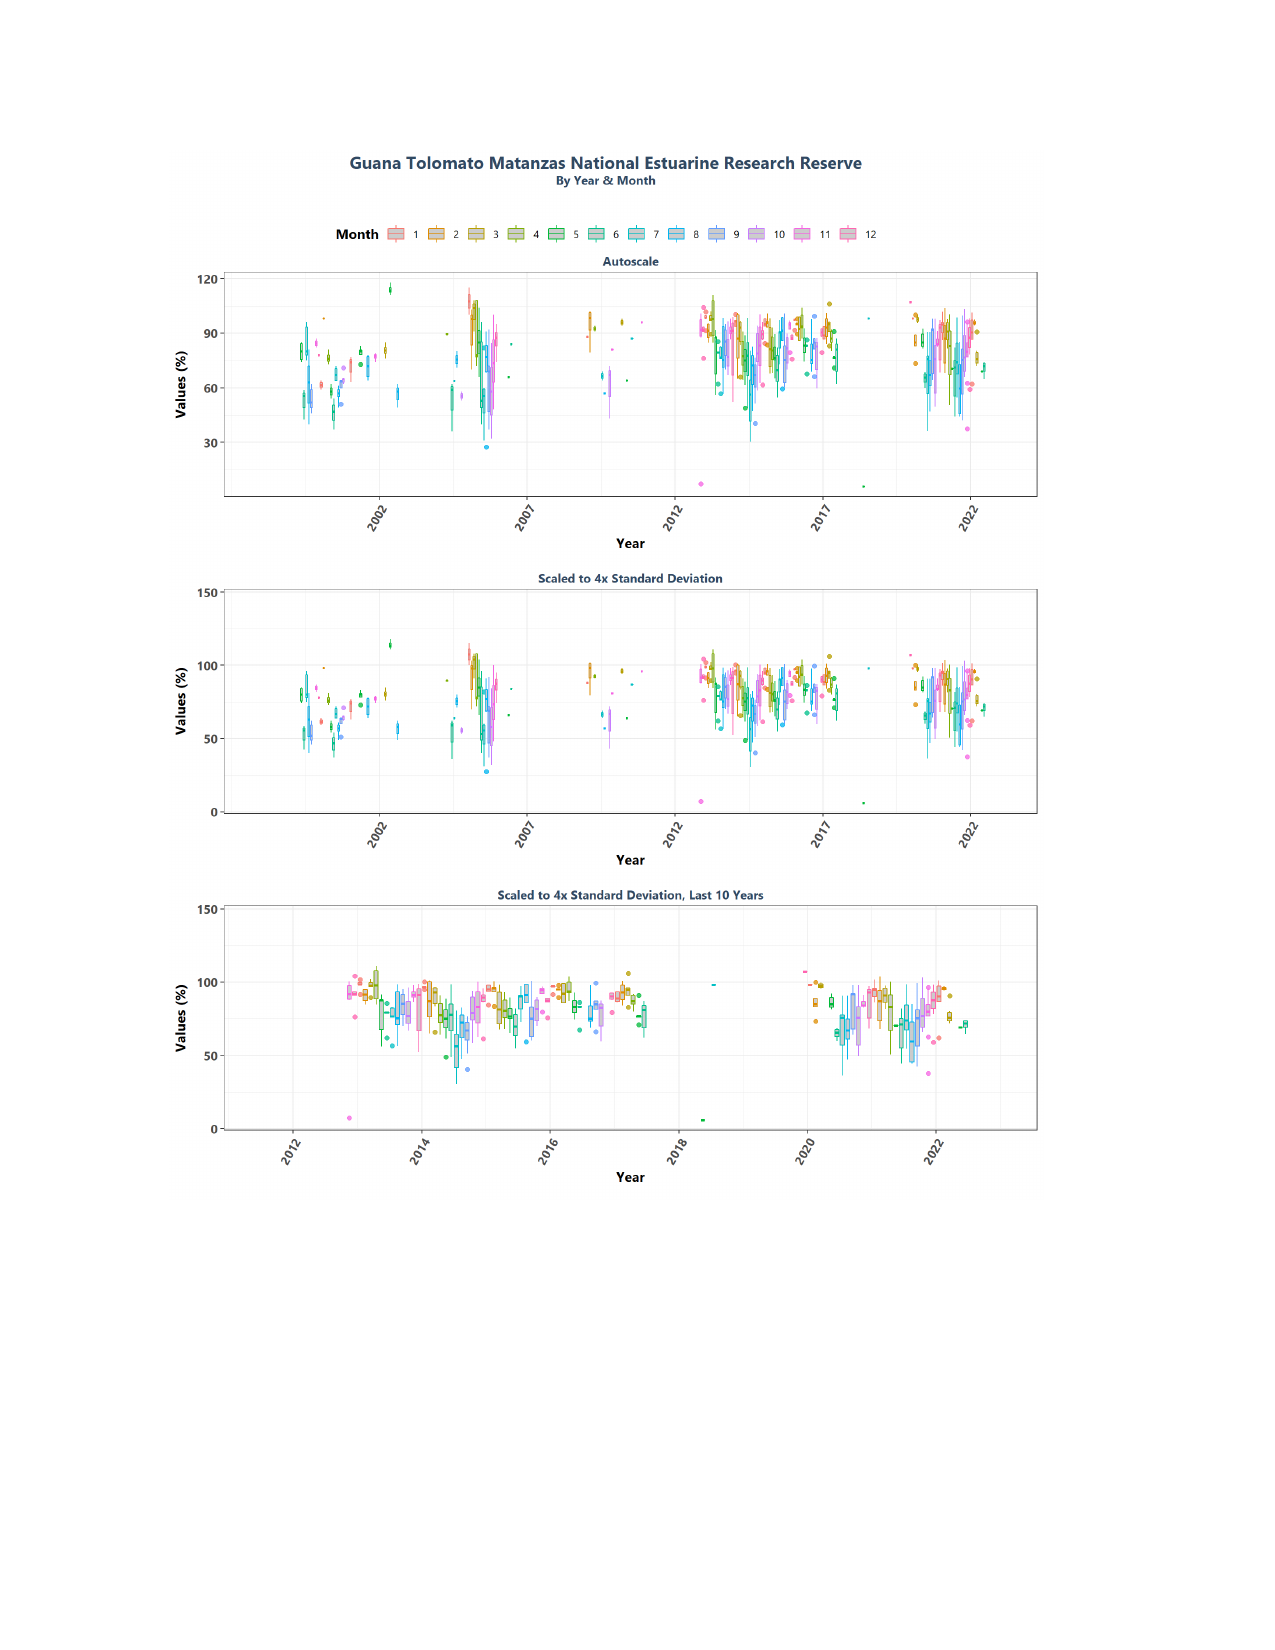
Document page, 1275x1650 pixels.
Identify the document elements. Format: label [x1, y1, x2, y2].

picture [168, 150, 1044, 1200]
